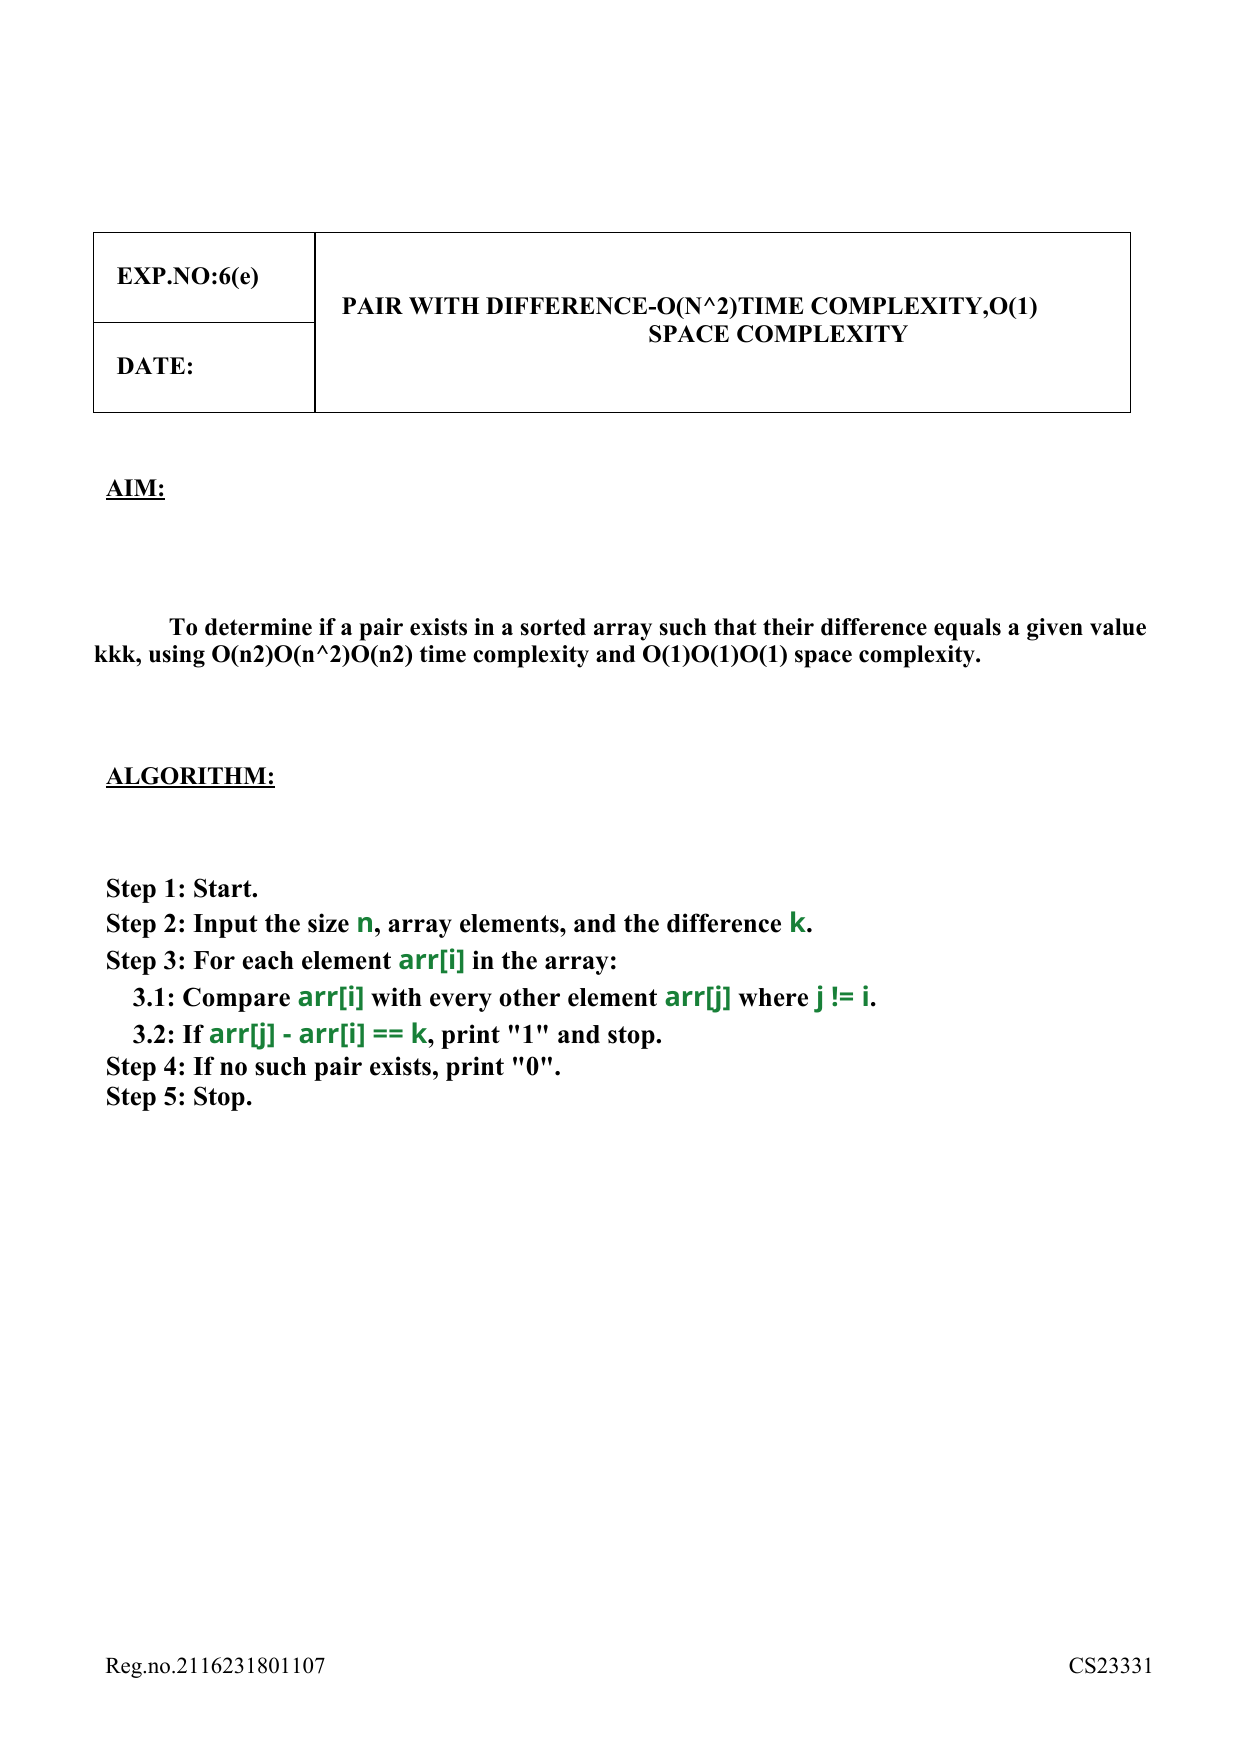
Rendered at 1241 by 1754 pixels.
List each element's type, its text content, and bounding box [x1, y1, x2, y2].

text AIM: [106, 474, 1155, 502]
text Step 3: For each element arr[i] in the array: [106, 941, 1155, 977]
text ALGORITHM: [106, 762, 1155, 790]
text Step 4: If no such pair exists, print "0". [106, 1051, 1155, 1081]
text Step 1: Start. [106, 873, 1155, 903]
table_header EXP.NO:6(e) [94, 233, 314, 322]
table_cell DATE: [94, 323, 314, 412]
table_header PAIR WITH DIFFERENCE-O(N^2)TIME COMPLEXITY,O(1) SPACE COMPLEXITY [316, 233, 1130, 412]
text Step 5: Stop. [106, 1082, 1155, 1112]
text To determine if a pair exists in a sorted array such that their difference equals a given value kkk, using O(n2)O(n^2)O(n2) time complexity and O(1)O(1)O(1) space complexity. [94, 613, 1155, 668]
text 3.1: Compare arr[i] with every other element arr[j] where j != i. [106, 977, 1155, 1014]
text 3.2: If arr[j] - arr[i] == k, print "1" and stop. [106, 1014, 1155, 1051]
text Step 2: Input the size n, array elements, and the difference k. [106, 903, 1155, 940]
